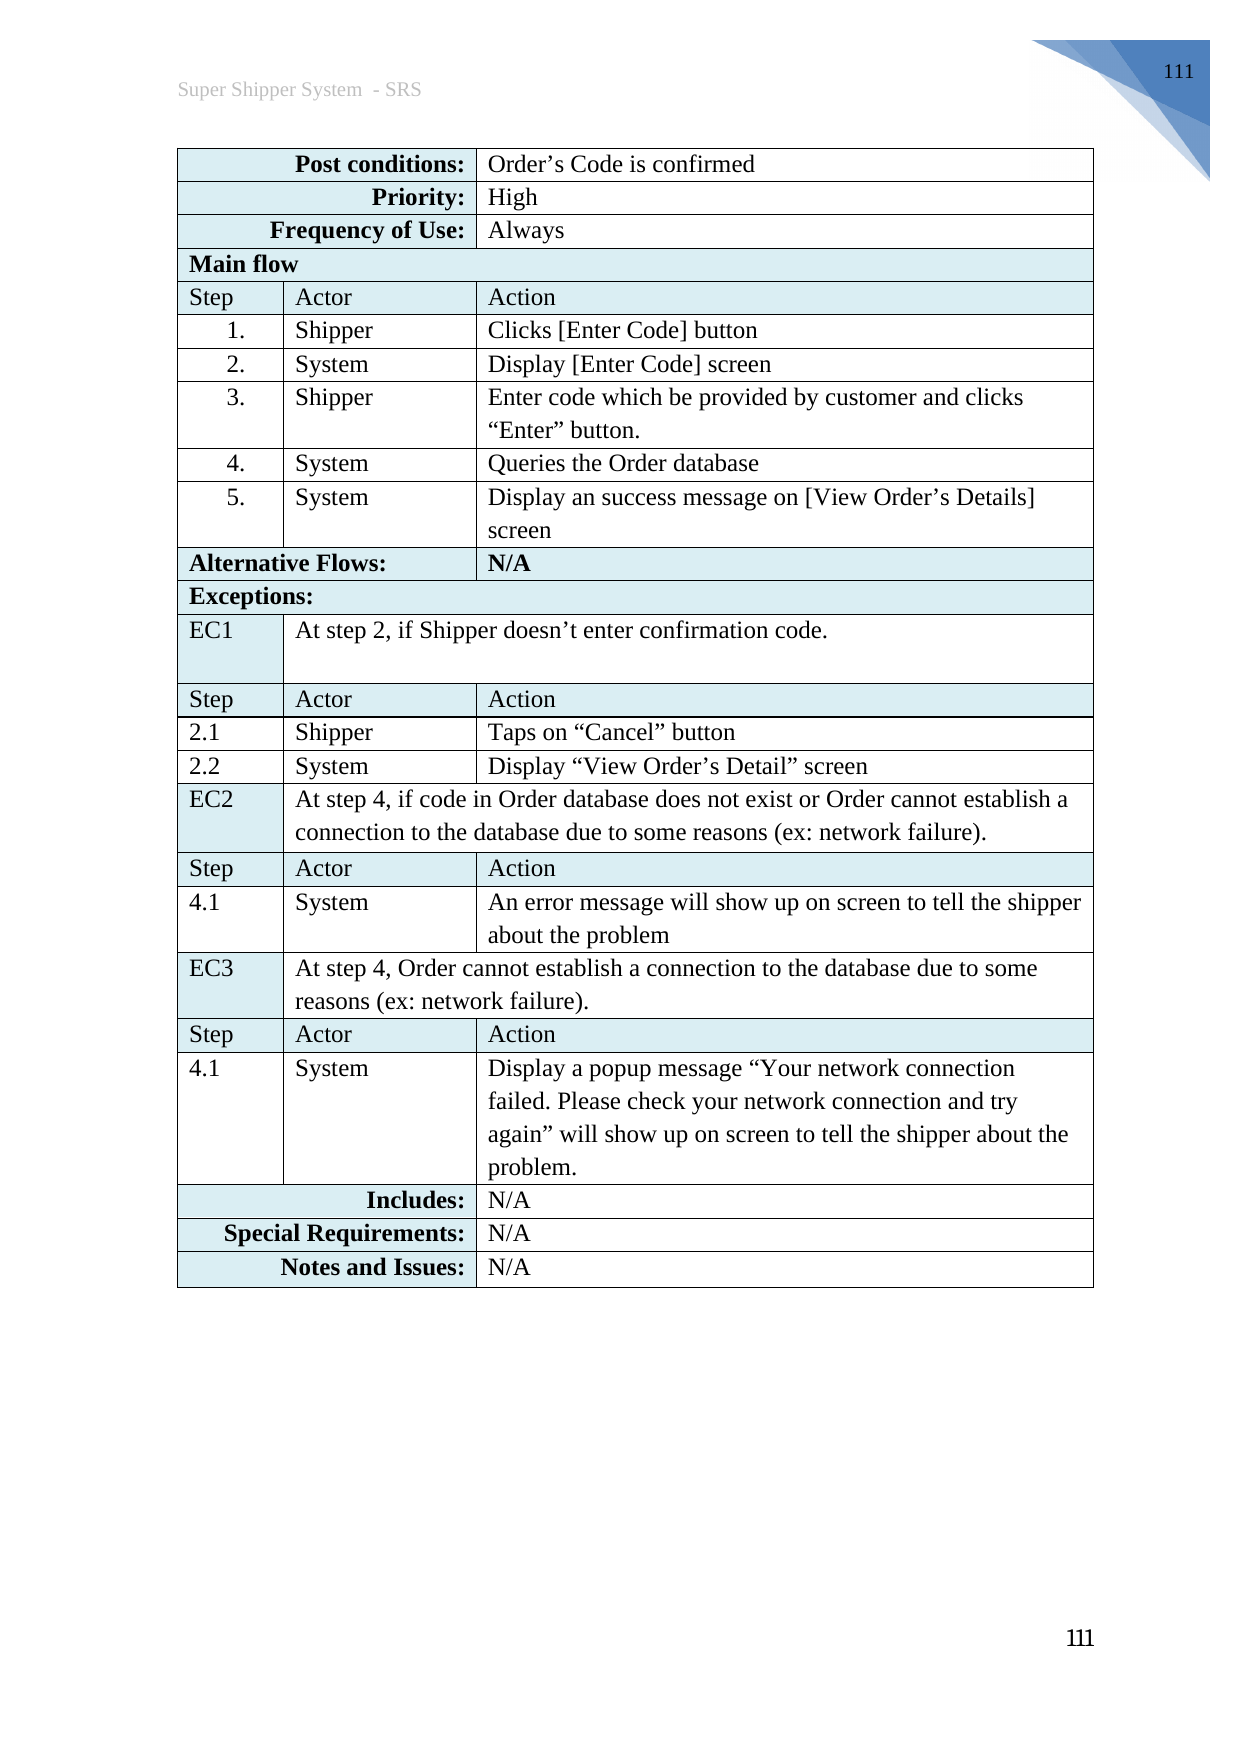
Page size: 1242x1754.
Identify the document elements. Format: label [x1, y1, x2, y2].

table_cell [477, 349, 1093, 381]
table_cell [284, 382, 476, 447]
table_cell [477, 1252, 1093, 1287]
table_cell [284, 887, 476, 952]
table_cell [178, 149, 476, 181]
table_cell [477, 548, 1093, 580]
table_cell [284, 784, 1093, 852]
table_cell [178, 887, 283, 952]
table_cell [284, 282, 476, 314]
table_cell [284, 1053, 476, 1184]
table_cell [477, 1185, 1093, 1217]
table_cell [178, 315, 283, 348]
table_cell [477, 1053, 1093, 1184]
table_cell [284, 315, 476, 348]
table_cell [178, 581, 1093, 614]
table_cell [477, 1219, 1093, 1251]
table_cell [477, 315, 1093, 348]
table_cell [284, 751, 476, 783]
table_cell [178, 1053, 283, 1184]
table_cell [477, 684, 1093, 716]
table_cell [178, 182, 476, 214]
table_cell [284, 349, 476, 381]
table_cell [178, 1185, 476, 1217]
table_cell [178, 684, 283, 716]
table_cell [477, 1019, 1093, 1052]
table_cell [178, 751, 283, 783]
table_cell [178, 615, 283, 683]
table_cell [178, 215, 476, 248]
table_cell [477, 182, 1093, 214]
picture [1029, 40, 1210, 182]
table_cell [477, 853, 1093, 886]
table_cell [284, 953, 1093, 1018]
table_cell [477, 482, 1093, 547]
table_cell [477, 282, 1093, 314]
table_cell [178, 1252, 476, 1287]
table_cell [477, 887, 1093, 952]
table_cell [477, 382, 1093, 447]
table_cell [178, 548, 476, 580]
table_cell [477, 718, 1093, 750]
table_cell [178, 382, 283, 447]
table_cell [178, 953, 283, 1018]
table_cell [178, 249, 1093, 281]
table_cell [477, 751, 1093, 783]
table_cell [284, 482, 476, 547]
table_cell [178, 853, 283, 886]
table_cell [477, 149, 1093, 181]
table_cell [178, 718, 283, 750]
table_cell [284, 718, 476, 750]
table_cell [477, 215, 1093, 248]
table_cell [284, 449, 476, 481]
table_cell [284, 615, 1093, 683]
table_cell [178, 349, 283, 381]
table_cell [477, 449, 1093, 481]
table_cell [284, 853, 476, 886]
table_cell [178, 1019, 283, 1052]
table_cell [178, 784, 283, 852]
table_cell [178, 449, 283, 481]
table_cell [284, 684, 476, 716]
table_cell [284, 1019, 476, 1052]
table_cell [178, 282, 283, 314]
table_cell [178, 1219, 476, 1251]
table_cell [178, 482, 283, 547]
